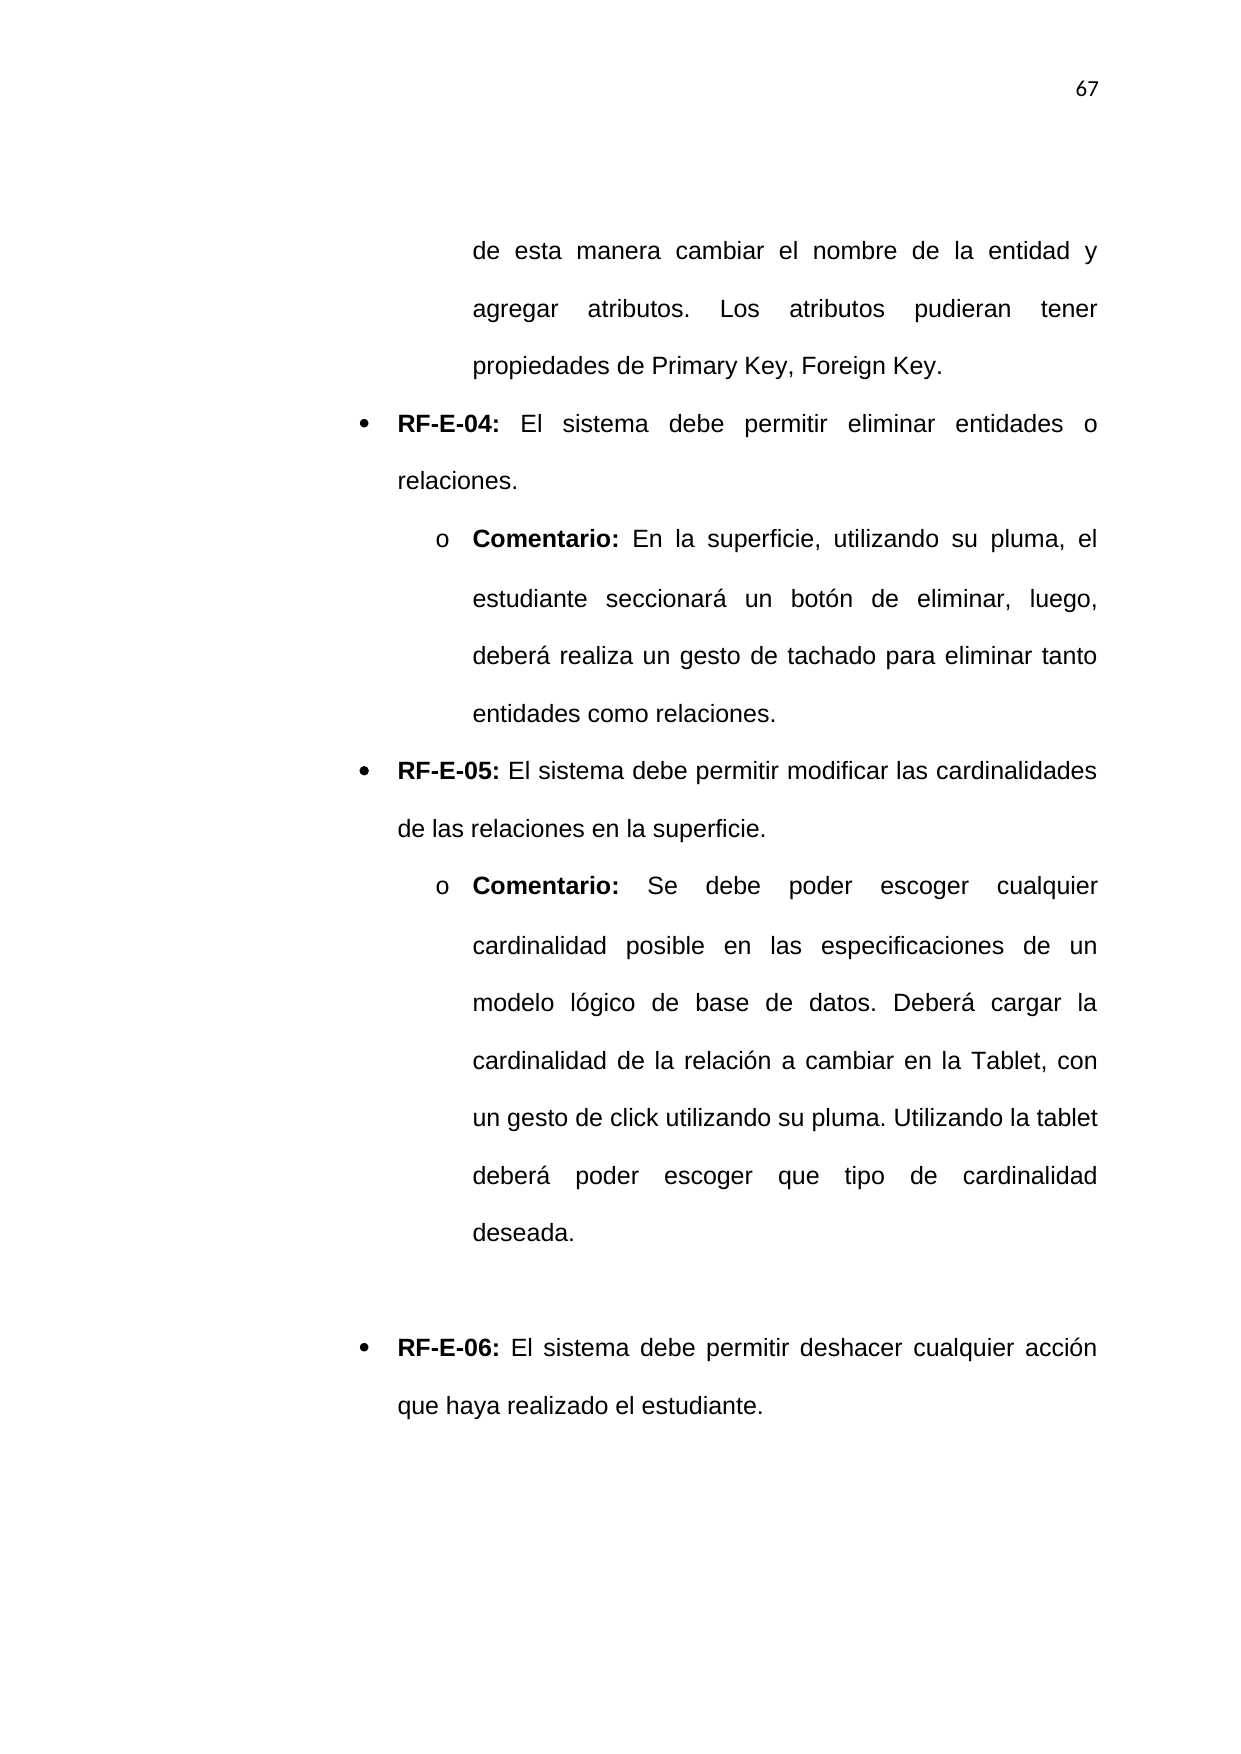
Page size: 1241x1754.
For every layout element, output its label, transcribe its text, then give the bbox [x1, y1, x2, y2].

list RF-E-04: El sistema debe permitir eliminar entidades o relaciones. [360, 409, 1098, 495]
list RF-E-06: El sistema debe permitir deshacer cualquier acción que haya realizado el estudiante. [360, 1333, 1098, 1420]
list Comentario: En la superficie, utilizando su pluma, el estudiante seccionará un botón de eliminar, luego, deberá realiza un gesto de tachado para eliminar tanto entidades como relaciones. [435, 524, 1098, 727]
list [435, 236, 1098, 380]
list RF-E-05: El sistema debe permitir modificar las cardinalidades de las relaciones en la superficie. [360, 756, 1098, 842]
list Comentario: Se debe poder escoger cualquier cardinalidad posible en las especificaciones de un modelo lógico de base de datos. Deberá cargar la cardinalidad de la relación a cambiar en la Tablet, con un gesto de click utilizando su pluma. Utilizando la tablet deberá poder escoger que tipo de cardinalidad deseada. [435, 871, 1098, 1247]
